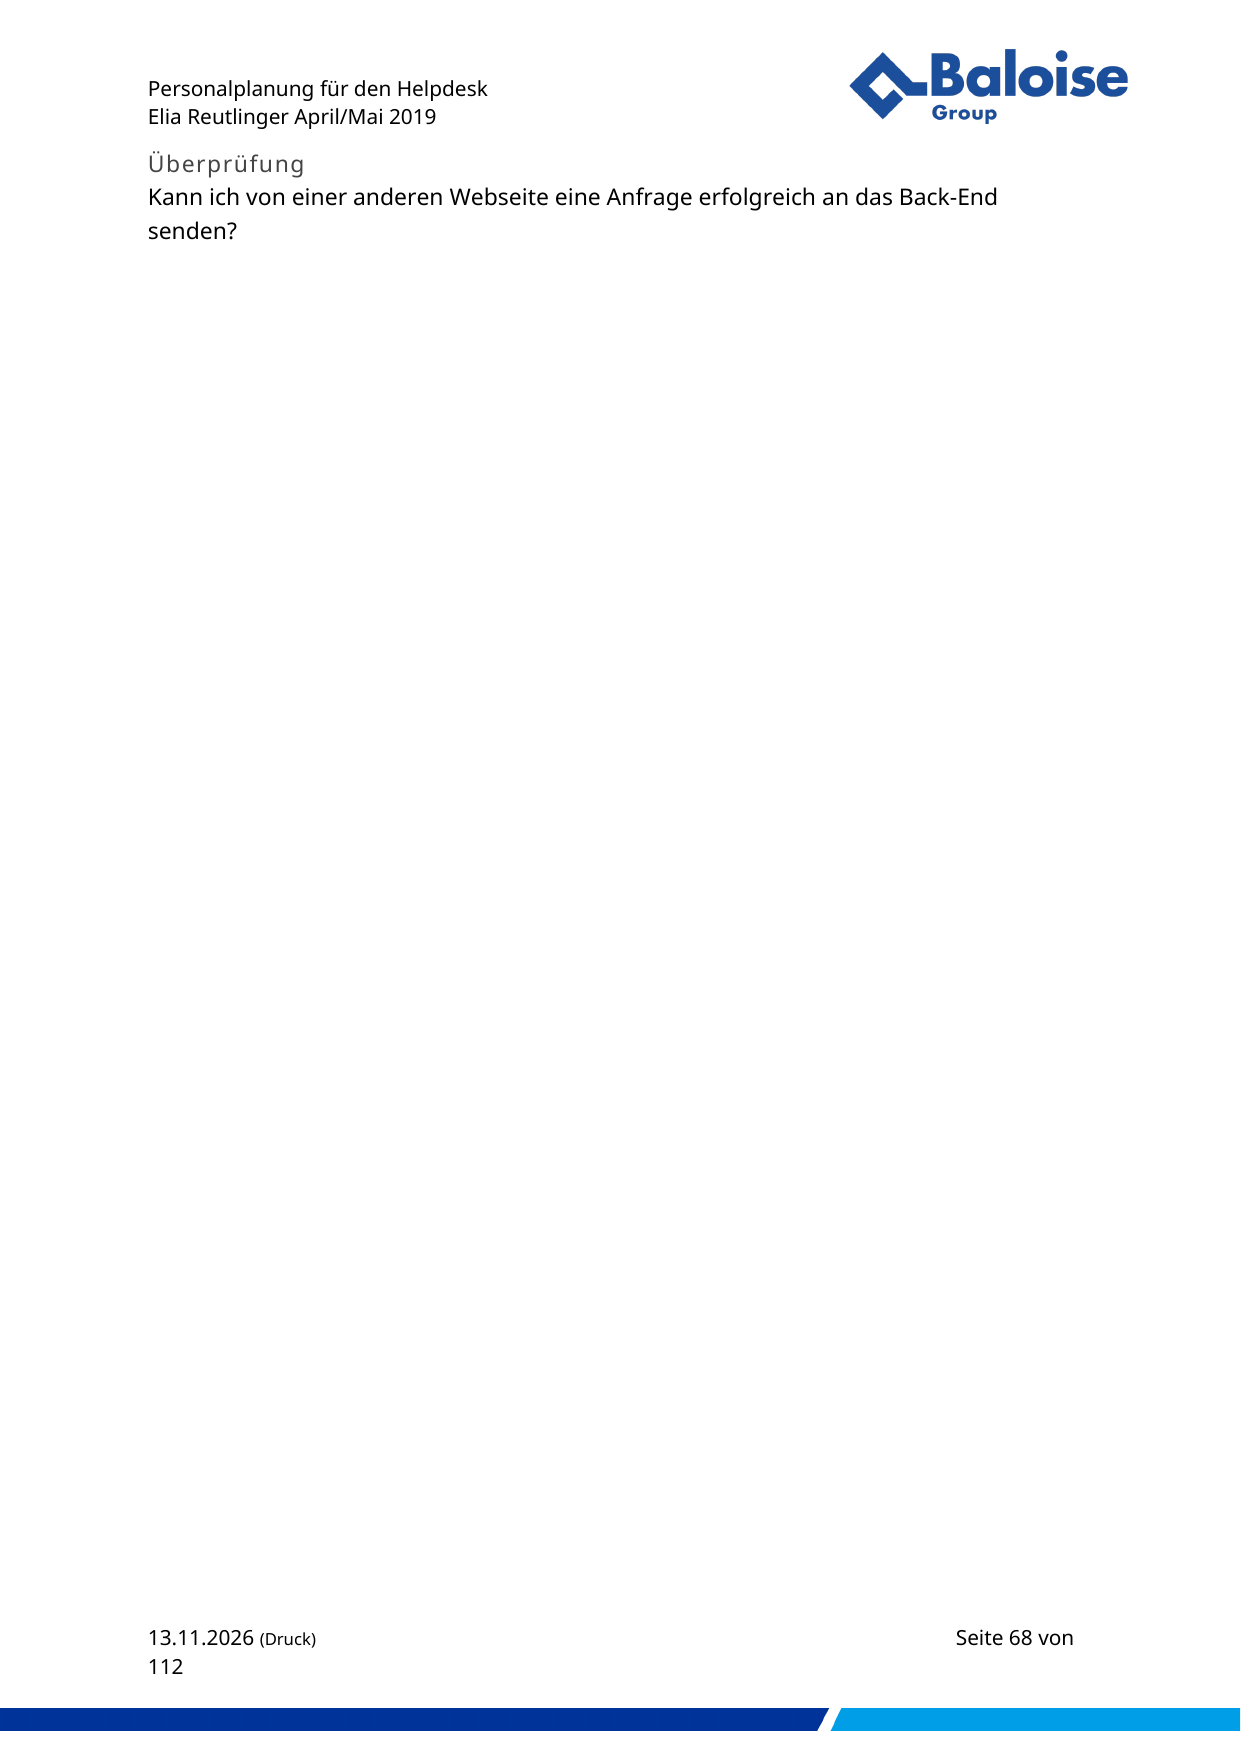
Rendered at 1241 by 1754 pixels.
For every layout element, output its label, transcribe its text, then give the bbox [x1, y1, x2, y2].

picture [849, 49, 1128, 124]
subtitle Überprüfung [148, 148, 1093, 179]
text Kann ich von einer anderen Webseite eine Anfrage erfolgreich an das Back-End senden? [148, 181, 1093, 246]
picture [0, 1708, 1241, 1733]
